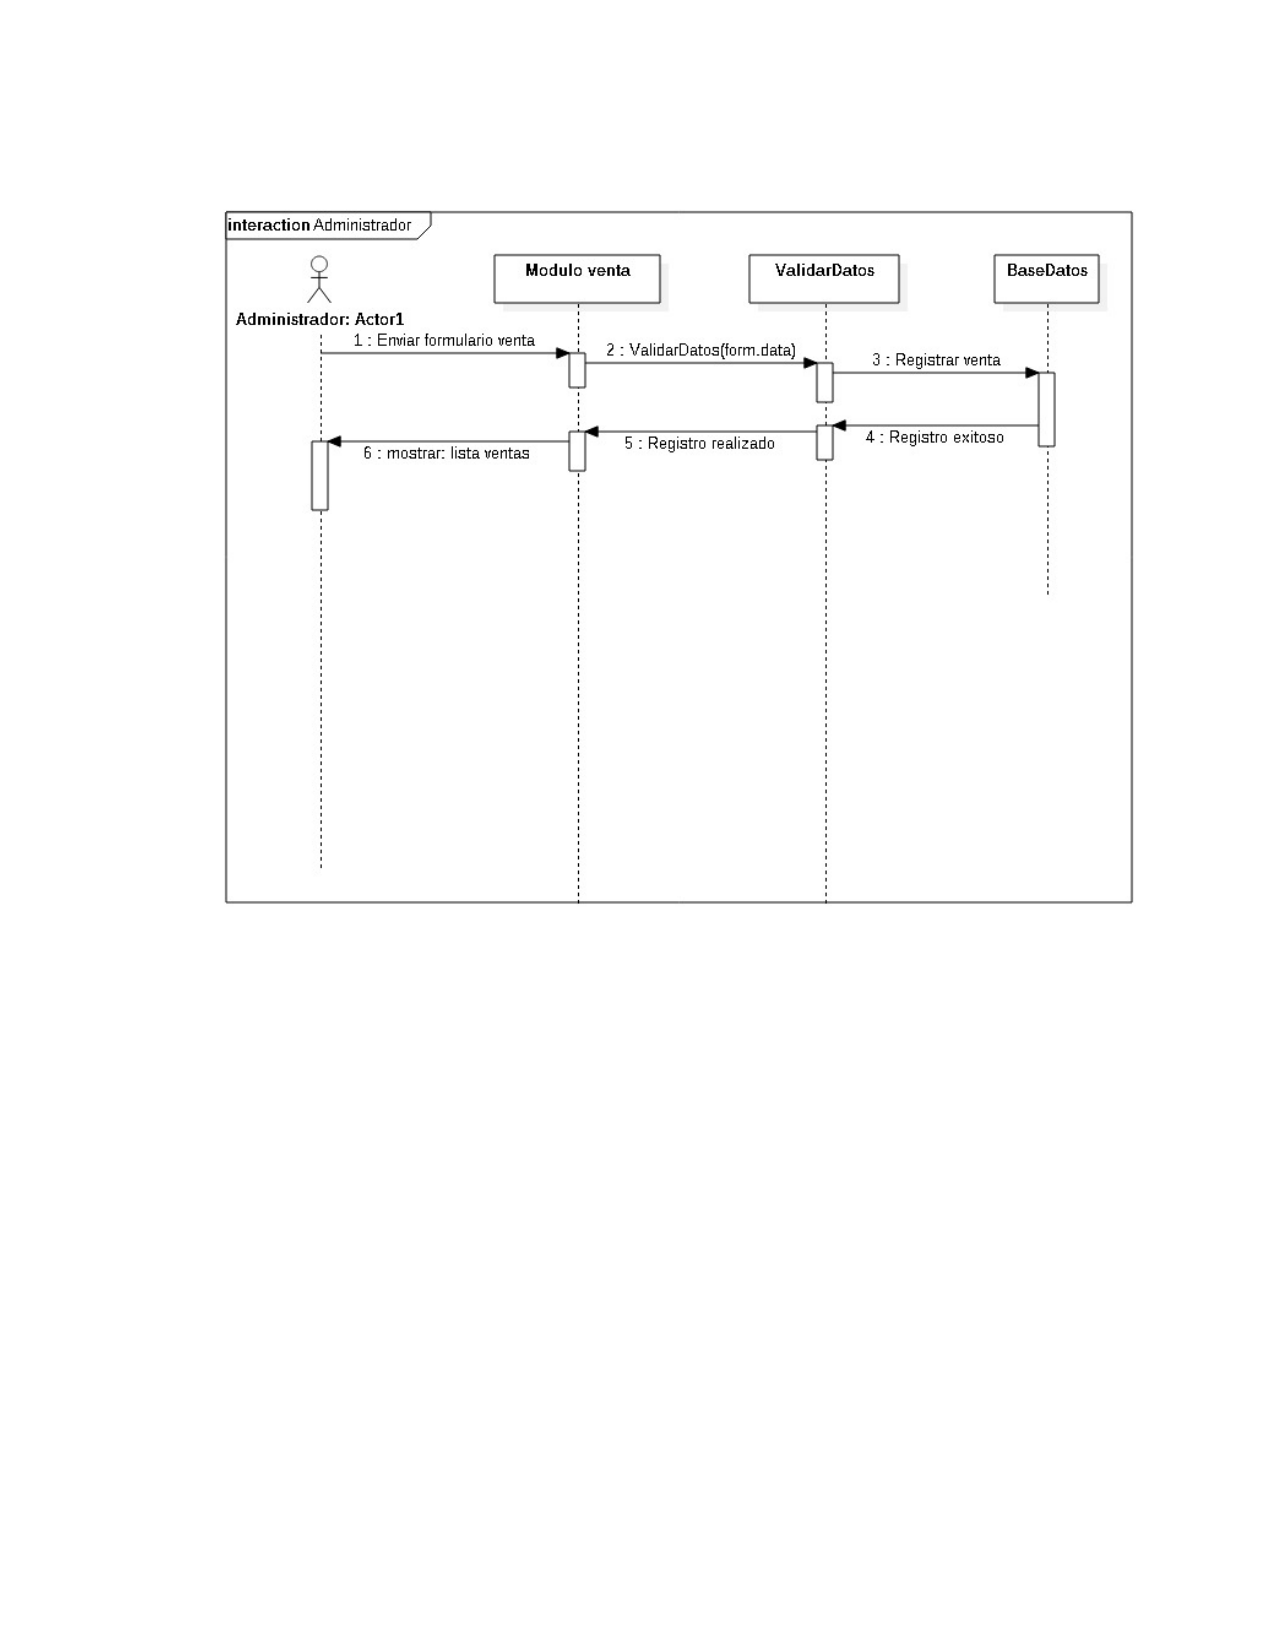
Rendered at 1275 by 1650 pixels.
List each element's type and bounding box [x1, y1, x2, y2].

picture [214, 200, 1181, 954]
